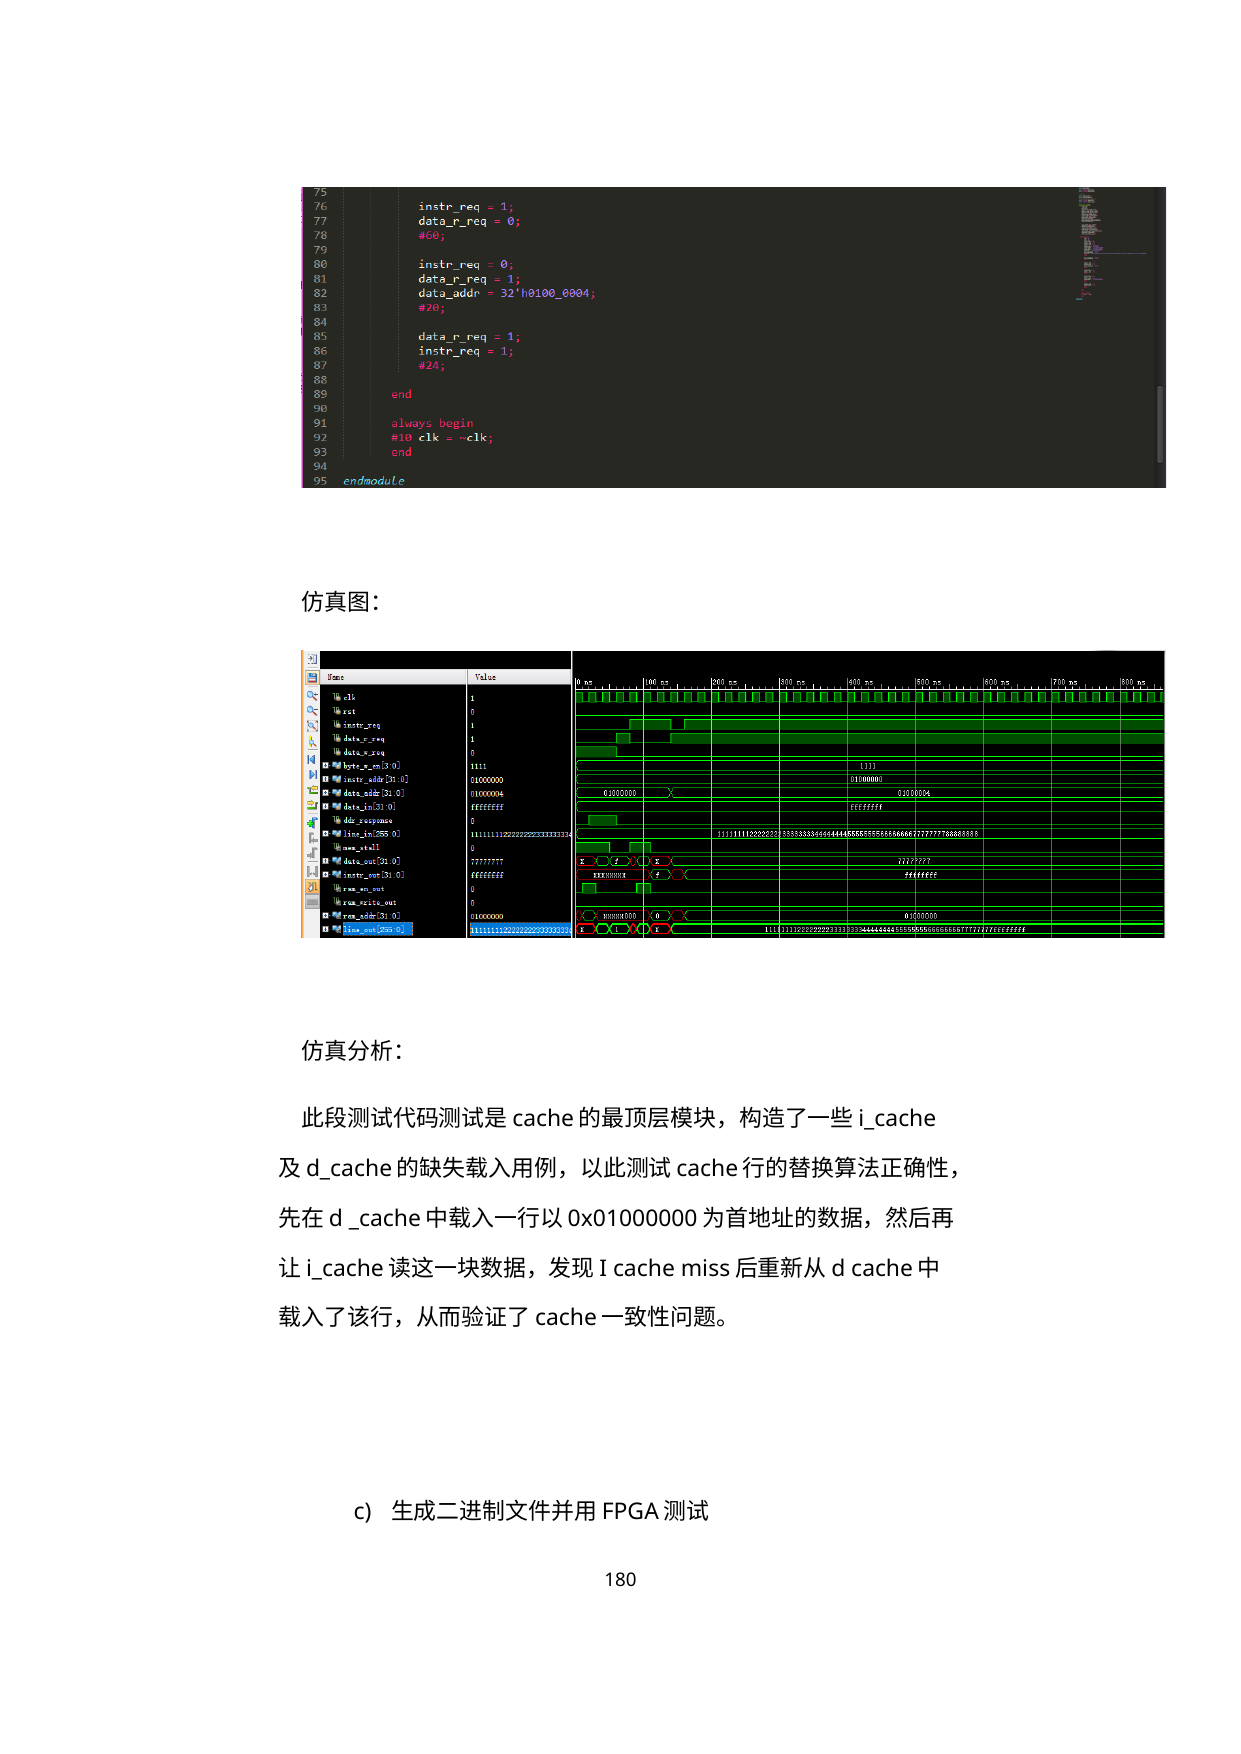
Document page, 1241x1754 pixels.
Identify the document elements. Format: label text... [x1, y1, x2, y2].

text 仿真分析： [278, 1033, 962, 1066]
picture [301, 650, 1167, 938]
text 仿真图： [278, 584, 962, 617]
list 生成二进制文件并用FPGA测试 [353, 1493, 962, 1526]
text 此段测试代码测试是cache的最顶层模块，构造了一些i_cache及d_cache的缺失载入用例，以此测试cache行的替换算法正确性，先在d _cache中载入一行以0x01000000为首地址的数据，然后再让i_cache读这一块数据，发现I cache miss后重新从d cache中载入了该行，从而验证了cache一致性问题。 [278, 1100, 962, 1333]
picture [301, 187, 1167, 488]
